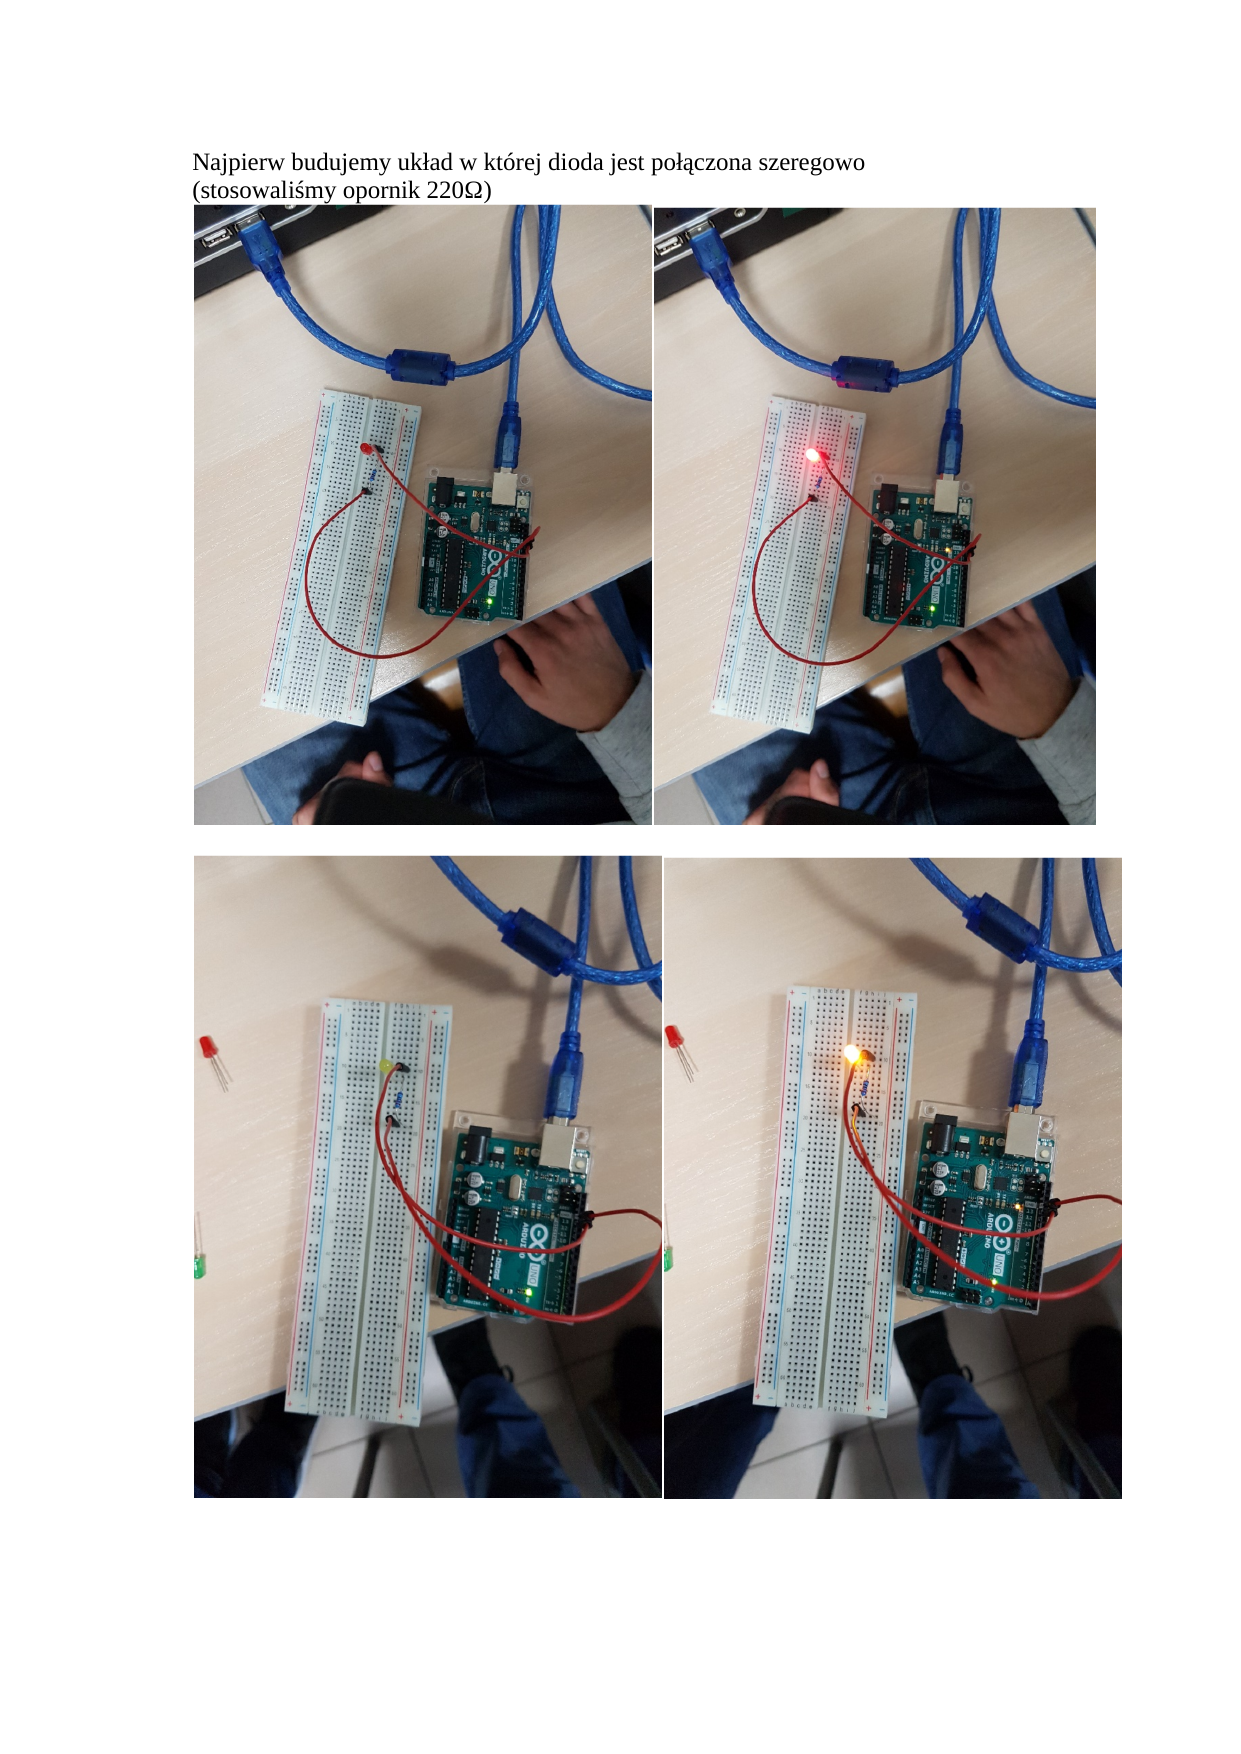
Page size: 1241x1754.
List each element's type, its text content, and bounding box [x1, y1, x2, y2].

text (stosowaliśmy opornik 220Ω) [192, 176, 1122, 204]
picture [194, 205, 652, 824]
text Najpierw budujemy układ w której dioda jest połączona szeregowo [192, 147, 1122, 176]
picture [194, 856, 662, 1497]
picture [664, 858, 1122, 1499]
picture [654, 208, 1096, 824]
